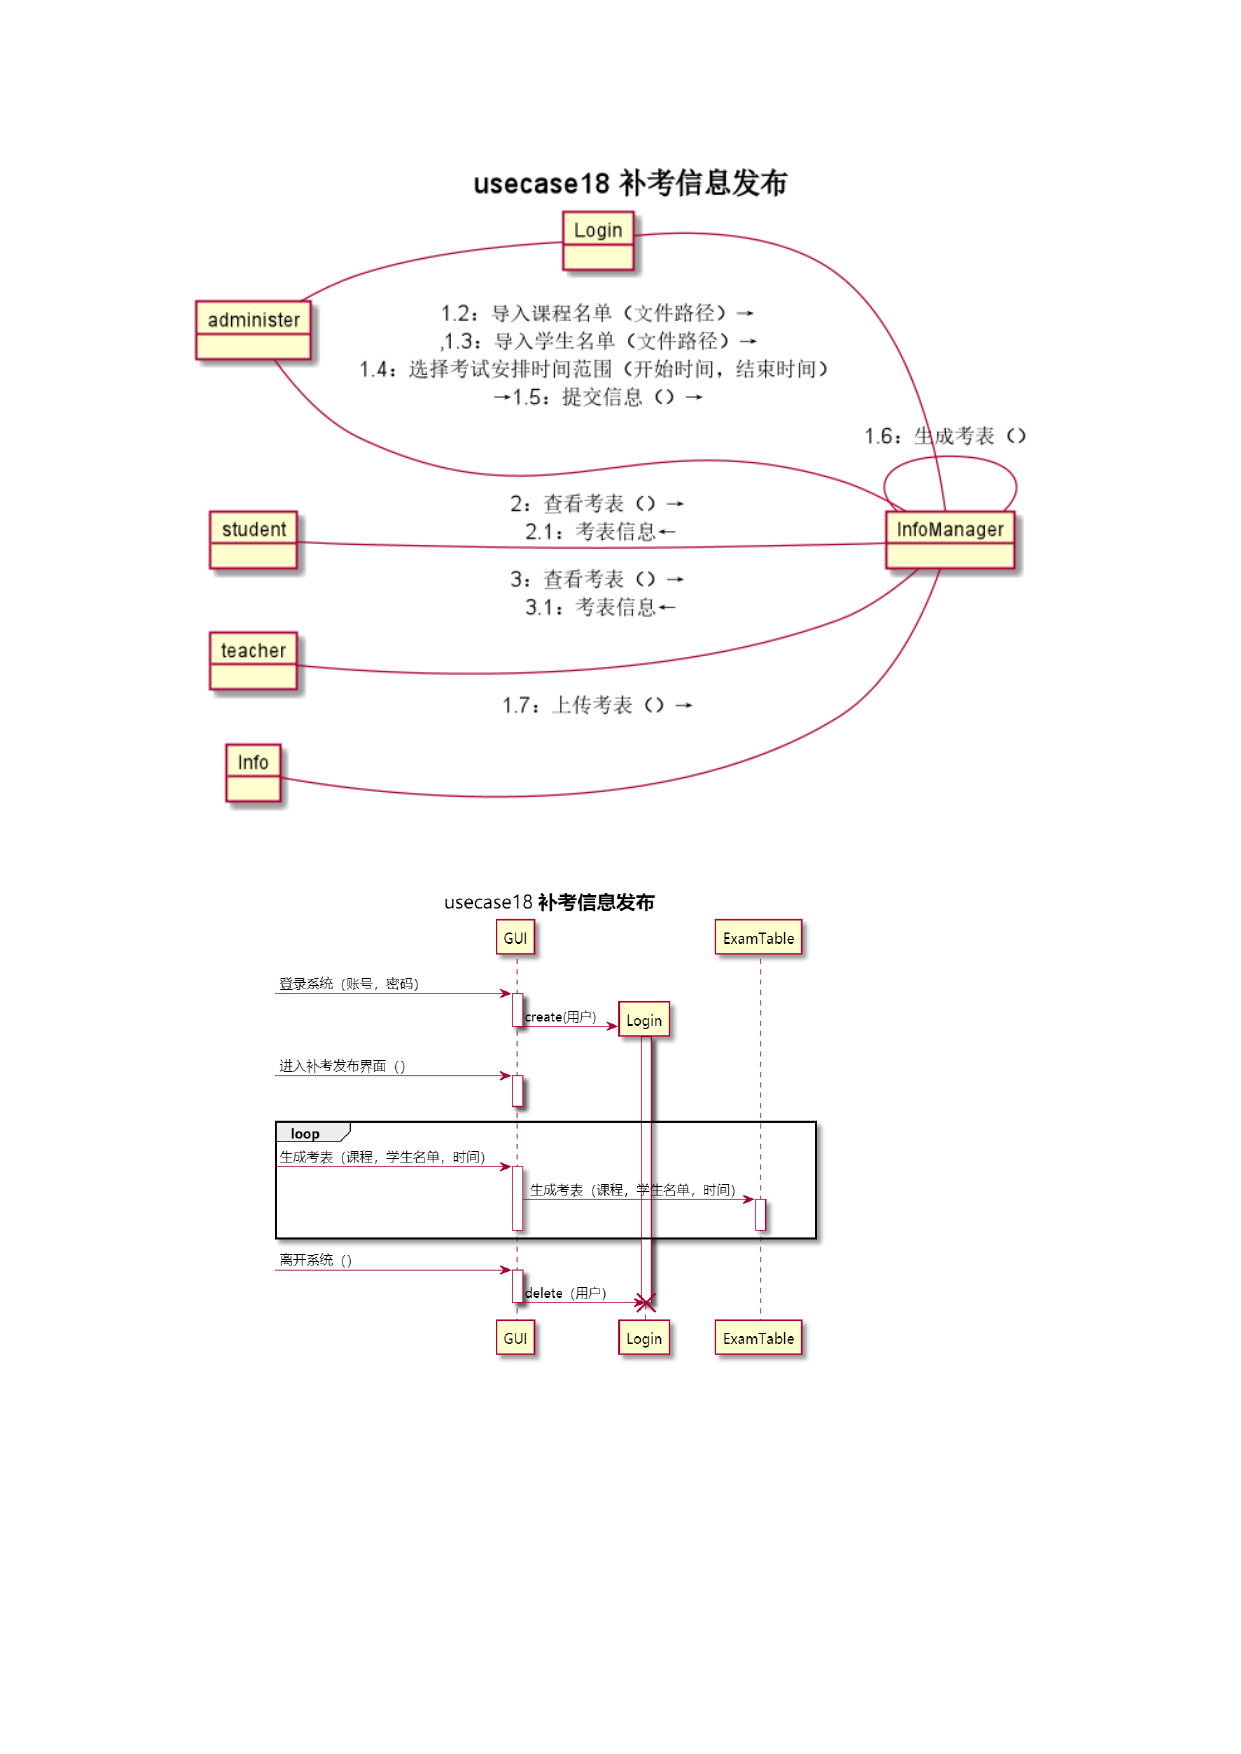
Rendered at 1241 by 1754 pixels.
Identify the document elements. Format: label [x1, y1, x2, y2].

picture [275, 877, 828, 1364]
picture [187, 162, 1053, 850]
